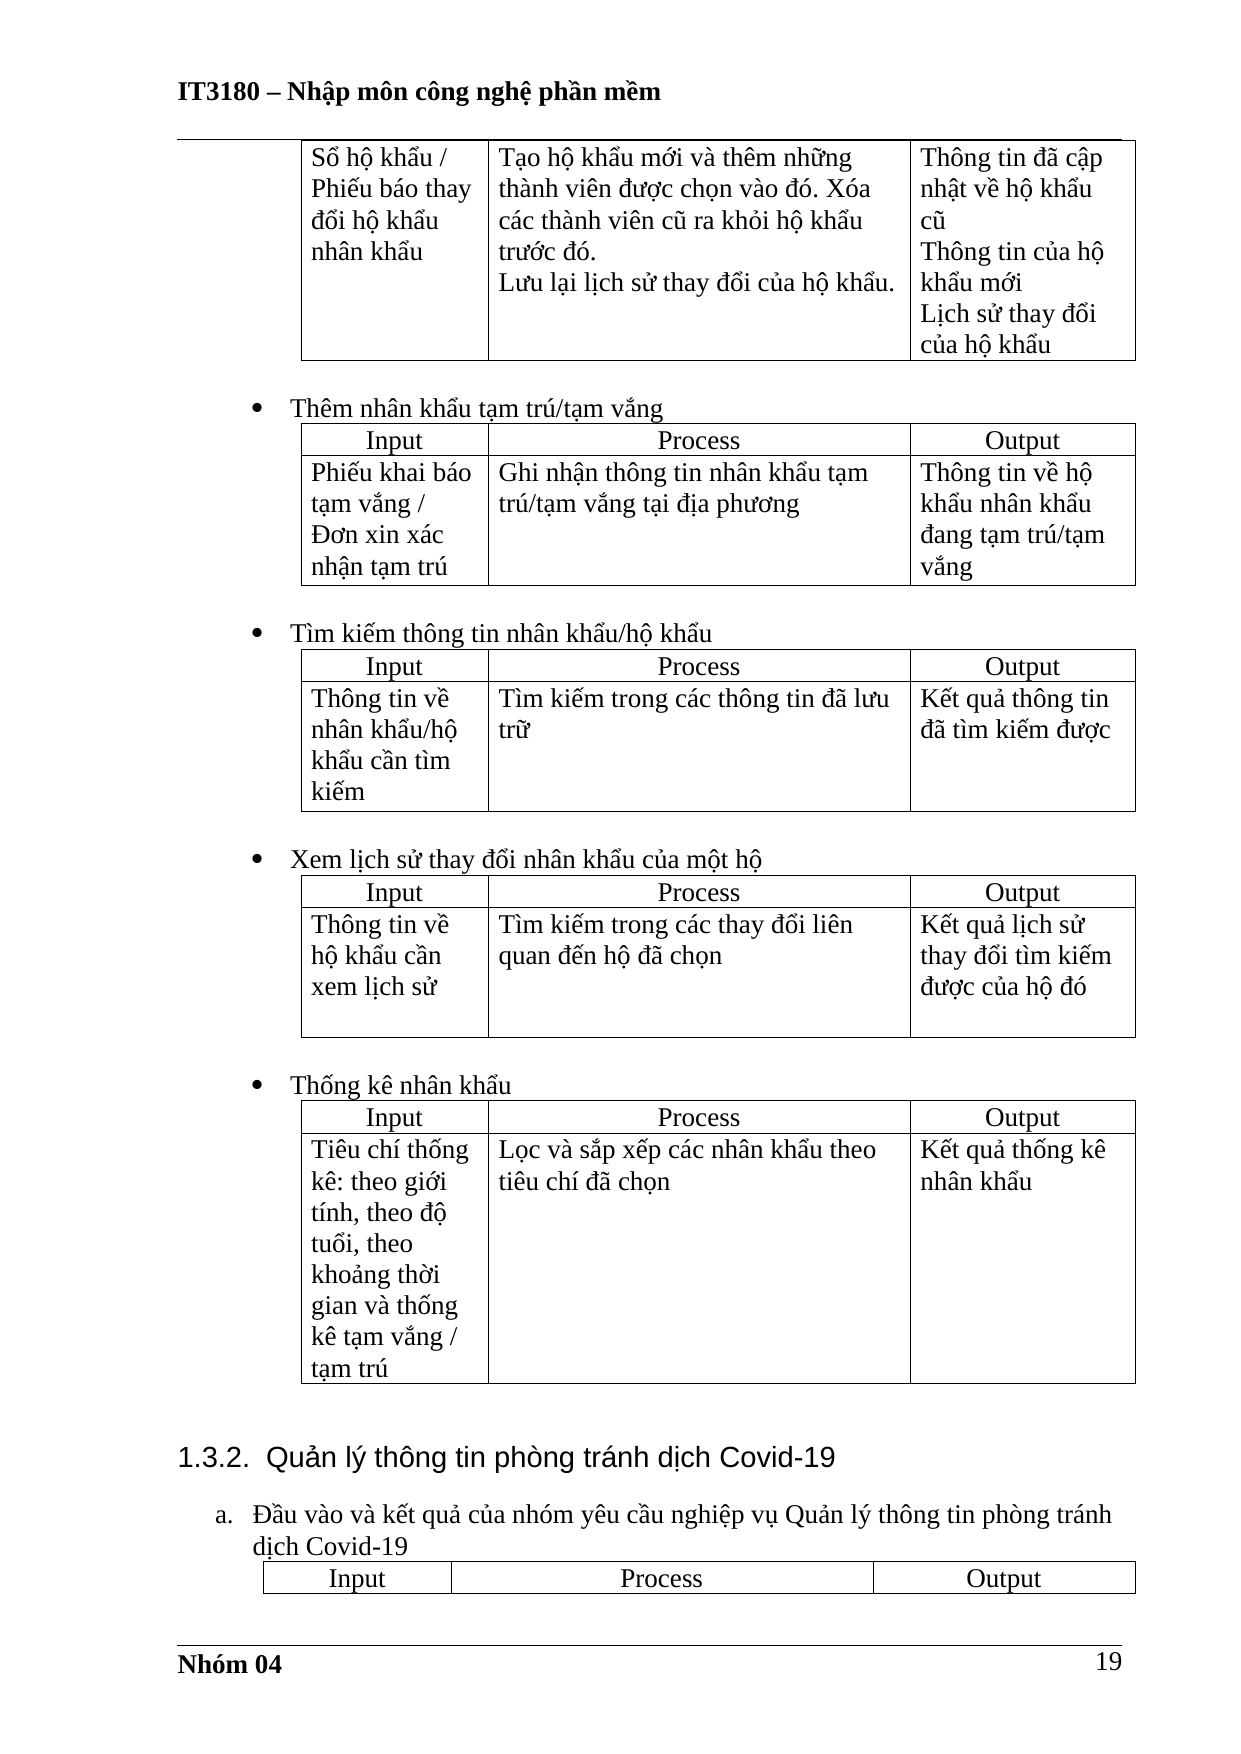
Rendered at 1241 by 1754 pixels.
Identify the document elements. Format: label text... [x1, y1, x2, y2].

table_header Output [911, 424, 1135, 455]
table_cell Ghi nhận thông tin nhân khẩu tạm trú/tạm vắng tại địa phương [489, 456, 910, 585]
table_cell Tìm kiếm trong các thay đổi liên quan đến hộ đã chọn [489, 908, 910, 1037]
table_header Input [302, 424, 488, 455]
table_header Output [911, 1101, 1135, 1133]
subtitle Quản lý thông tin phòng tránh dịch Covid-19 [177, 1440, 1122, 1473]
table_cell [302, 141, 488, 359]
table_header Input [302, 876, 488, 907]
table_header Process [452, 1562, 873, 1593]
table_cell Lọc và sắp xếp các nhân khẩu theo tiêu chí đã chọn [489, 1134, 910, 1383]
list Xem lịch sử thay đổi nhân khẩu của một hộ [252, 843, 1122, 874]
list Thống kê nhân khẩu [252, 1069, 1122, 1100]
table_header Process [489, 1101, 910, 1133]
table_cell Thông tin về hộ khẩu nhân khẩu đang tạm trú/tạm vắng [911, 456, 1135, 585]
table_cell Kết quả thống kê nhân khẩu [911, 1134, 1135, 1383]
table_cell Thông tin về nhân khẩu/hộ khẩu cần tìm kiếm [302, 682, 488, 811]
table_header Input [264, 1562, 451, 1593]
list Thêm nhân khẩu tạm trú/tạm vắng [252, 392, 1122, 423]
table_header Process [489, 876, 910, 907]
list Tìm kiếm thông tin nhân khẩu/hộ khẩu [252, 617, 1122, 649]
list Đầu vào và kết quả của nhóm yêu cầu nghiệp vụ Quản lý thông tin phòng tránh dịch Covid-19 [215, 1498, 1122, 1561]
table_cell Phiếu khai báo tạm vắng / Đơn xin xác nhận tạm trú [302, 456, 488, 585]
table_cell Tiêu chí thống kê: theo giới tính, theo độ tuổi, theo khoảng thời gian và thống kê tạm vắng / tạm trú [302, 1134, 488, 1383]
table_cell Tìm kiếm trong các thông tin đã lưu trữ [489, 682, 910, 811]
table_header Output [874, 1562, 1135, 1593]
table_cell Thông tin đã cập nhật về hộ khẩu cũ Thông tin của hộ khẩu mới Lịch sử thay đổi của hộ khẩu [911, 141, 1135, 359]
table_cell Kết quả lịch sử thay đổi tìm kiếm được của hộ đó [911, 908, 1135, 1037]
table_header Input [302, 650, 488, 681]
table_cell Thông tin về hộ khẩu cần xem lịch sử [302, 908, 488, 1037]
table_header Output [911, 650, 1135, 681]
table_header Output [911, 876, 1135, 907]
table_cell Tạo hộ khẩu mới và thêm những thành viên được chọn vào đó. Xóa các thành viên cũ ra khỏi hộ khẩu trước đó. Lưu lại lịch sử thay đổi của hộ khẩu. [489, 141, 910, 359]
table_header Process [489, 424, 910, 455]
table_header Input [302, 1101, 488, 1133]
table_cell Kết quả thông tin đã tìm kiếm được [911, 682, 1135, 811]
table_header Process [489, 650, 910, 681]
